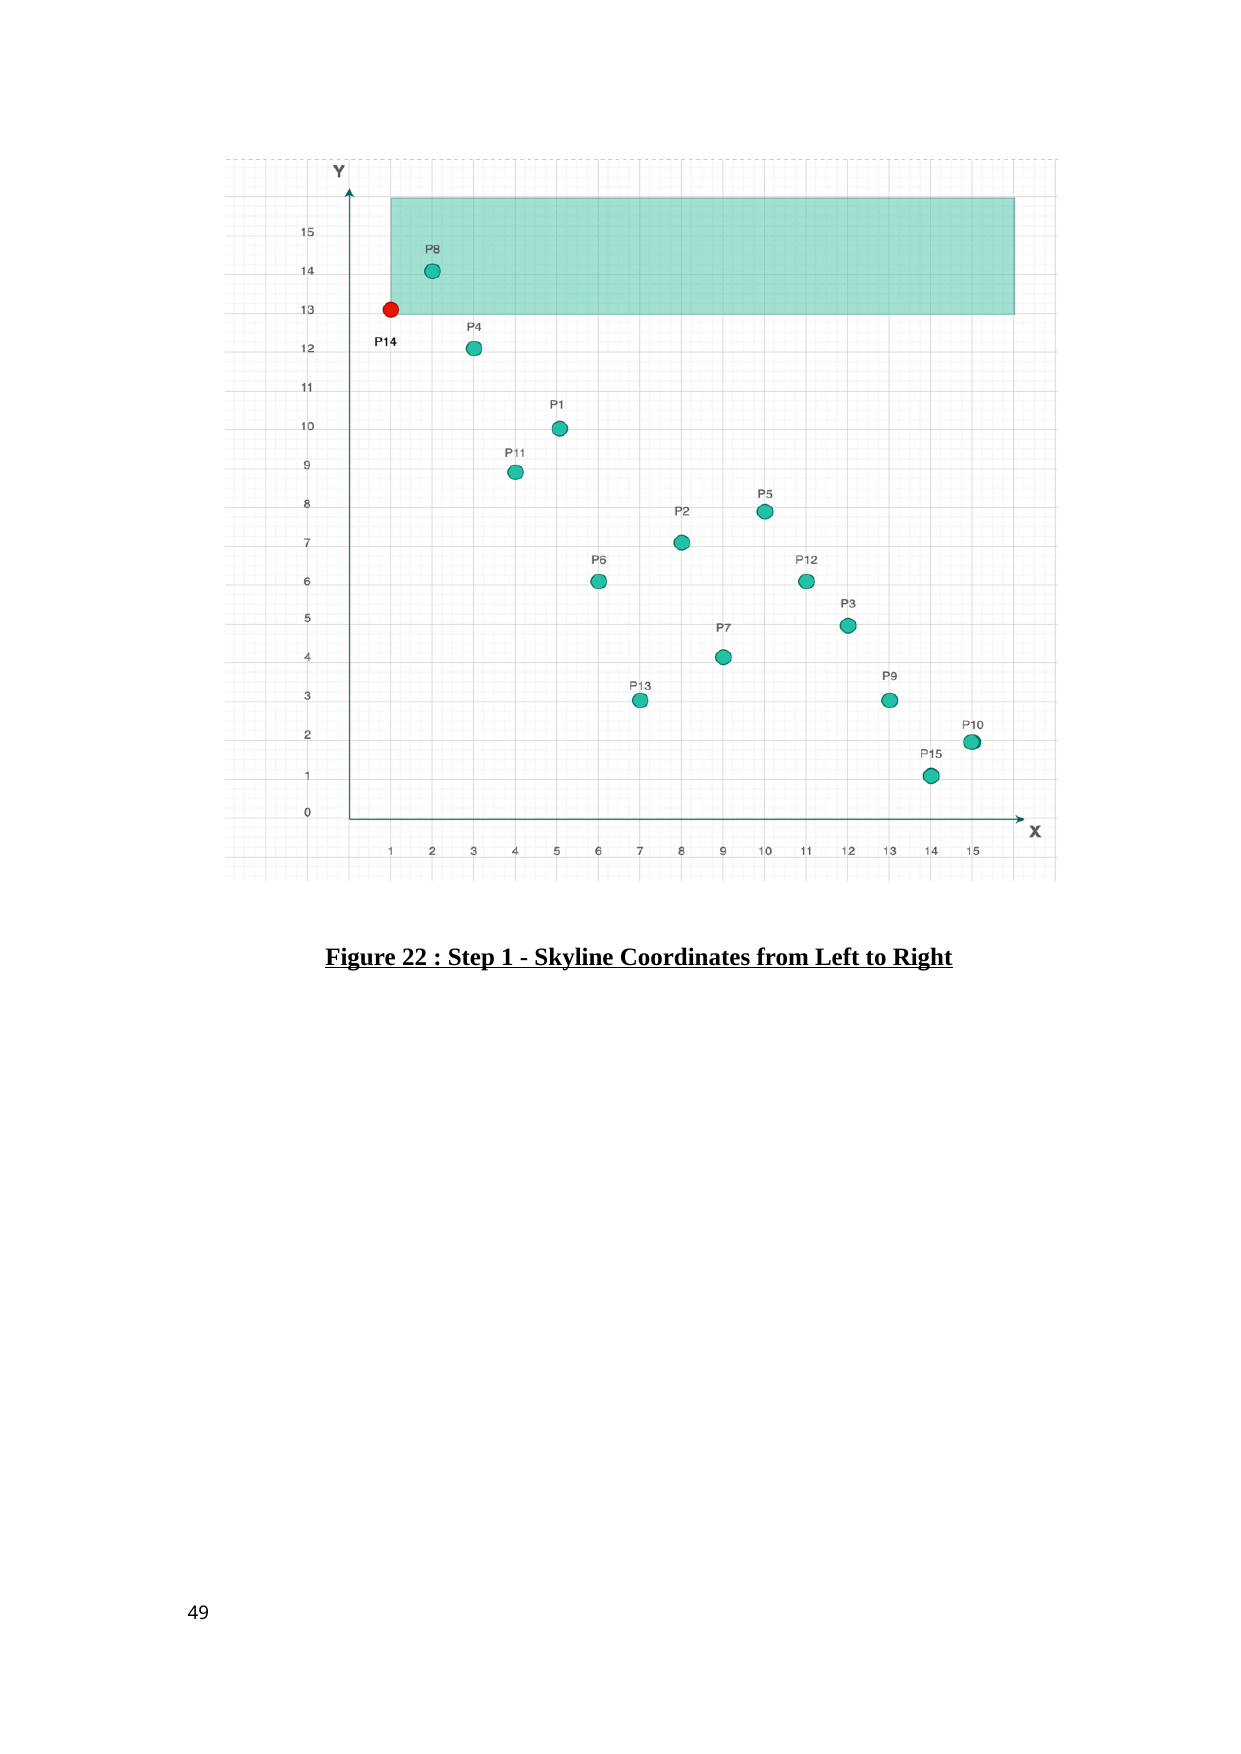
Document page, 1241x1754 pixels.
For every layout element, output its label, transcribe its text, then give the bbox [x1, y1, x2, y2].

list Figure 22 : Step 1 - Skyline Coordinates from Left to Right [225, 940, 1053, 972]
picture [225, 159, 1059, 881]
